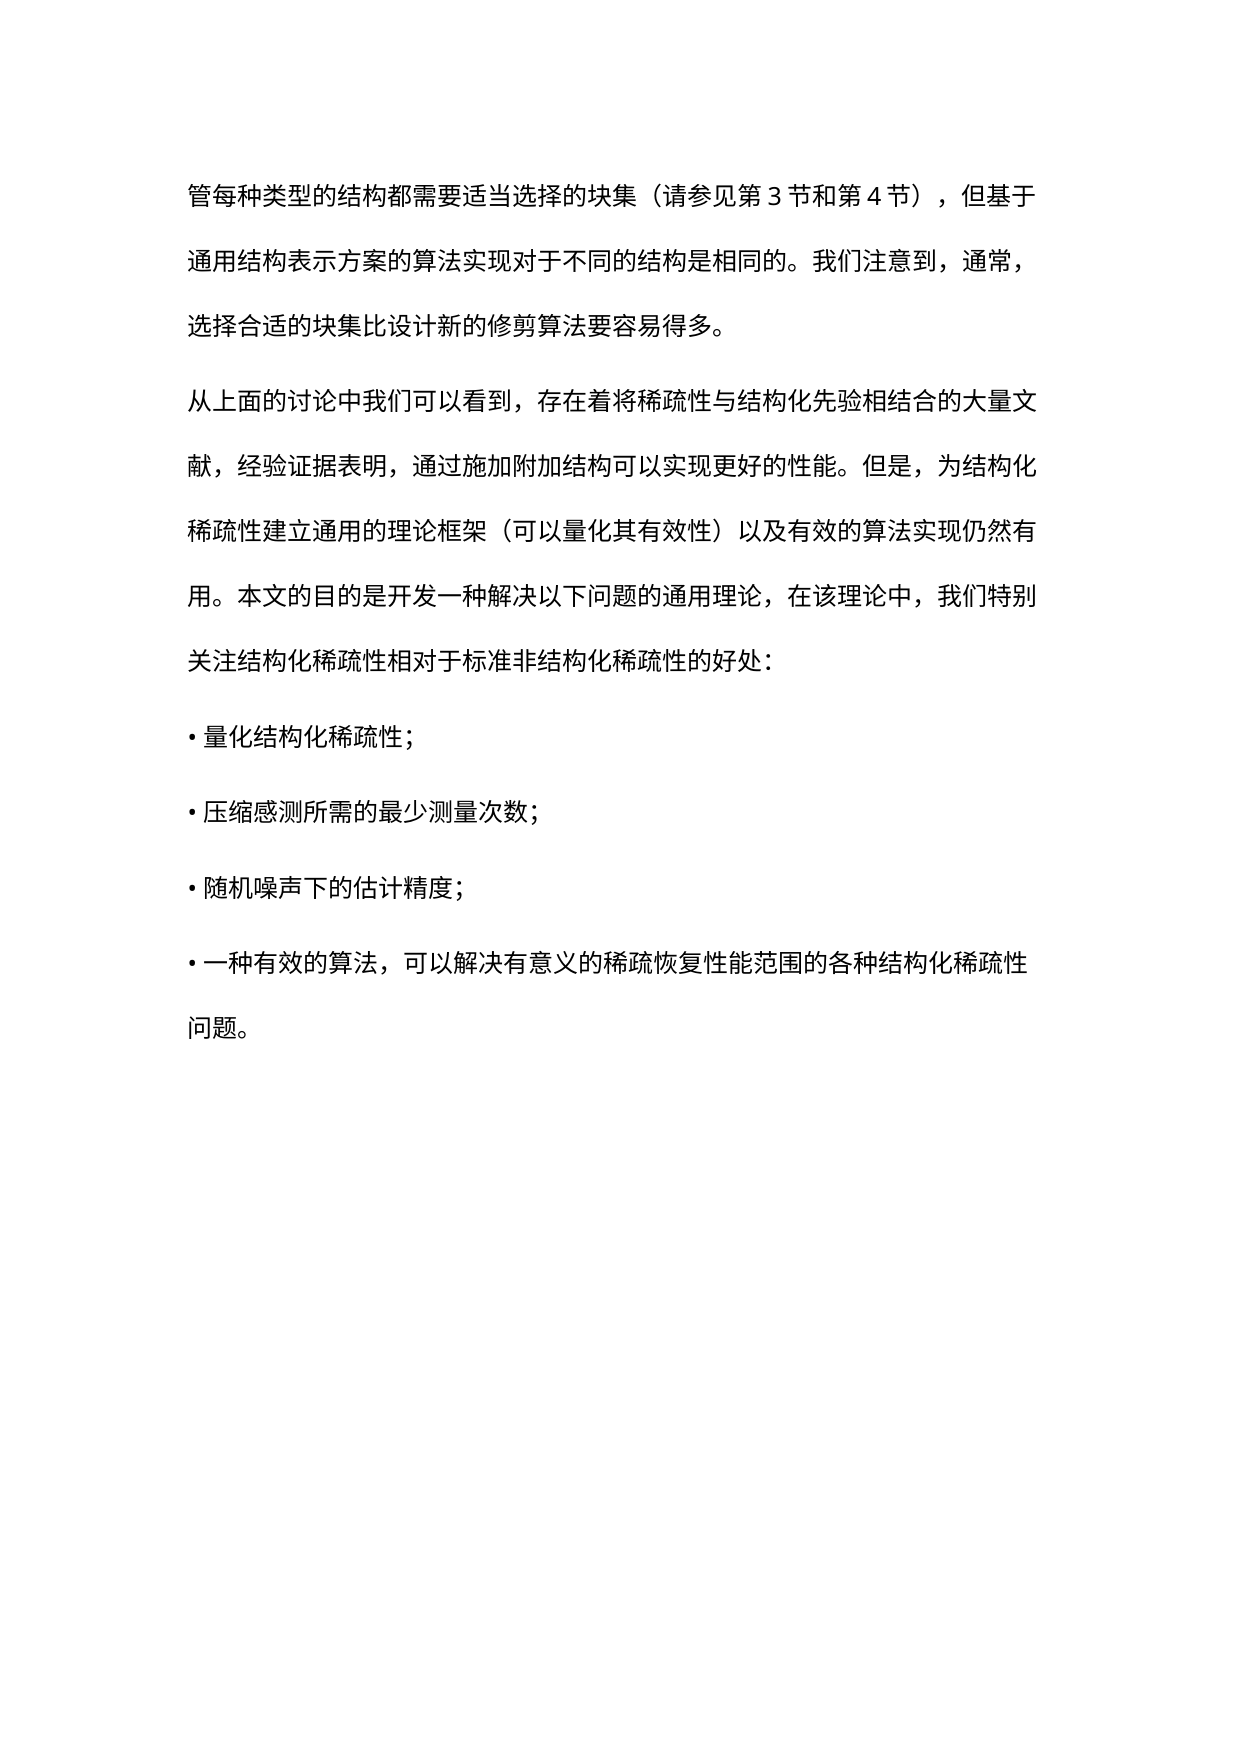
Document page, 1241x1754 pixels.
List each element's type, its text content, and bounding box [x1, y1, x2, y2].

text • 一种有效的算法，可以解决有意义的稀疏恢复性能范围的各种结构化稀疏性问题。 [187, 929, 1053, 1059]
text • 随机噪声下的估计精度； [187, 854, 1053, 919]
text • 压缩感测所需的最少测量次数； [187, 778, 1053, 843]
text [187, 162, 1053, 357]
text • 量化结构化稀疏性； [187, 703, 1053, 768]
text 从上面的讨论中我们可以看到，存在着将稀疏性与结构化先验相结合的大量文献，经验证据表明，通过施加附加结构可以实现更好的性能。但是，为结构化稀疏性建立通用的理论框架（可以量化其有效性）以及有效的算法实现仍然有用。本文的目的是开发一种解决以下问题的通用理论，在该理论中，我们特别关注结构化稀疏性相对于标准非结构化稀疏性的好处： [187, 367, 1053, 692]
